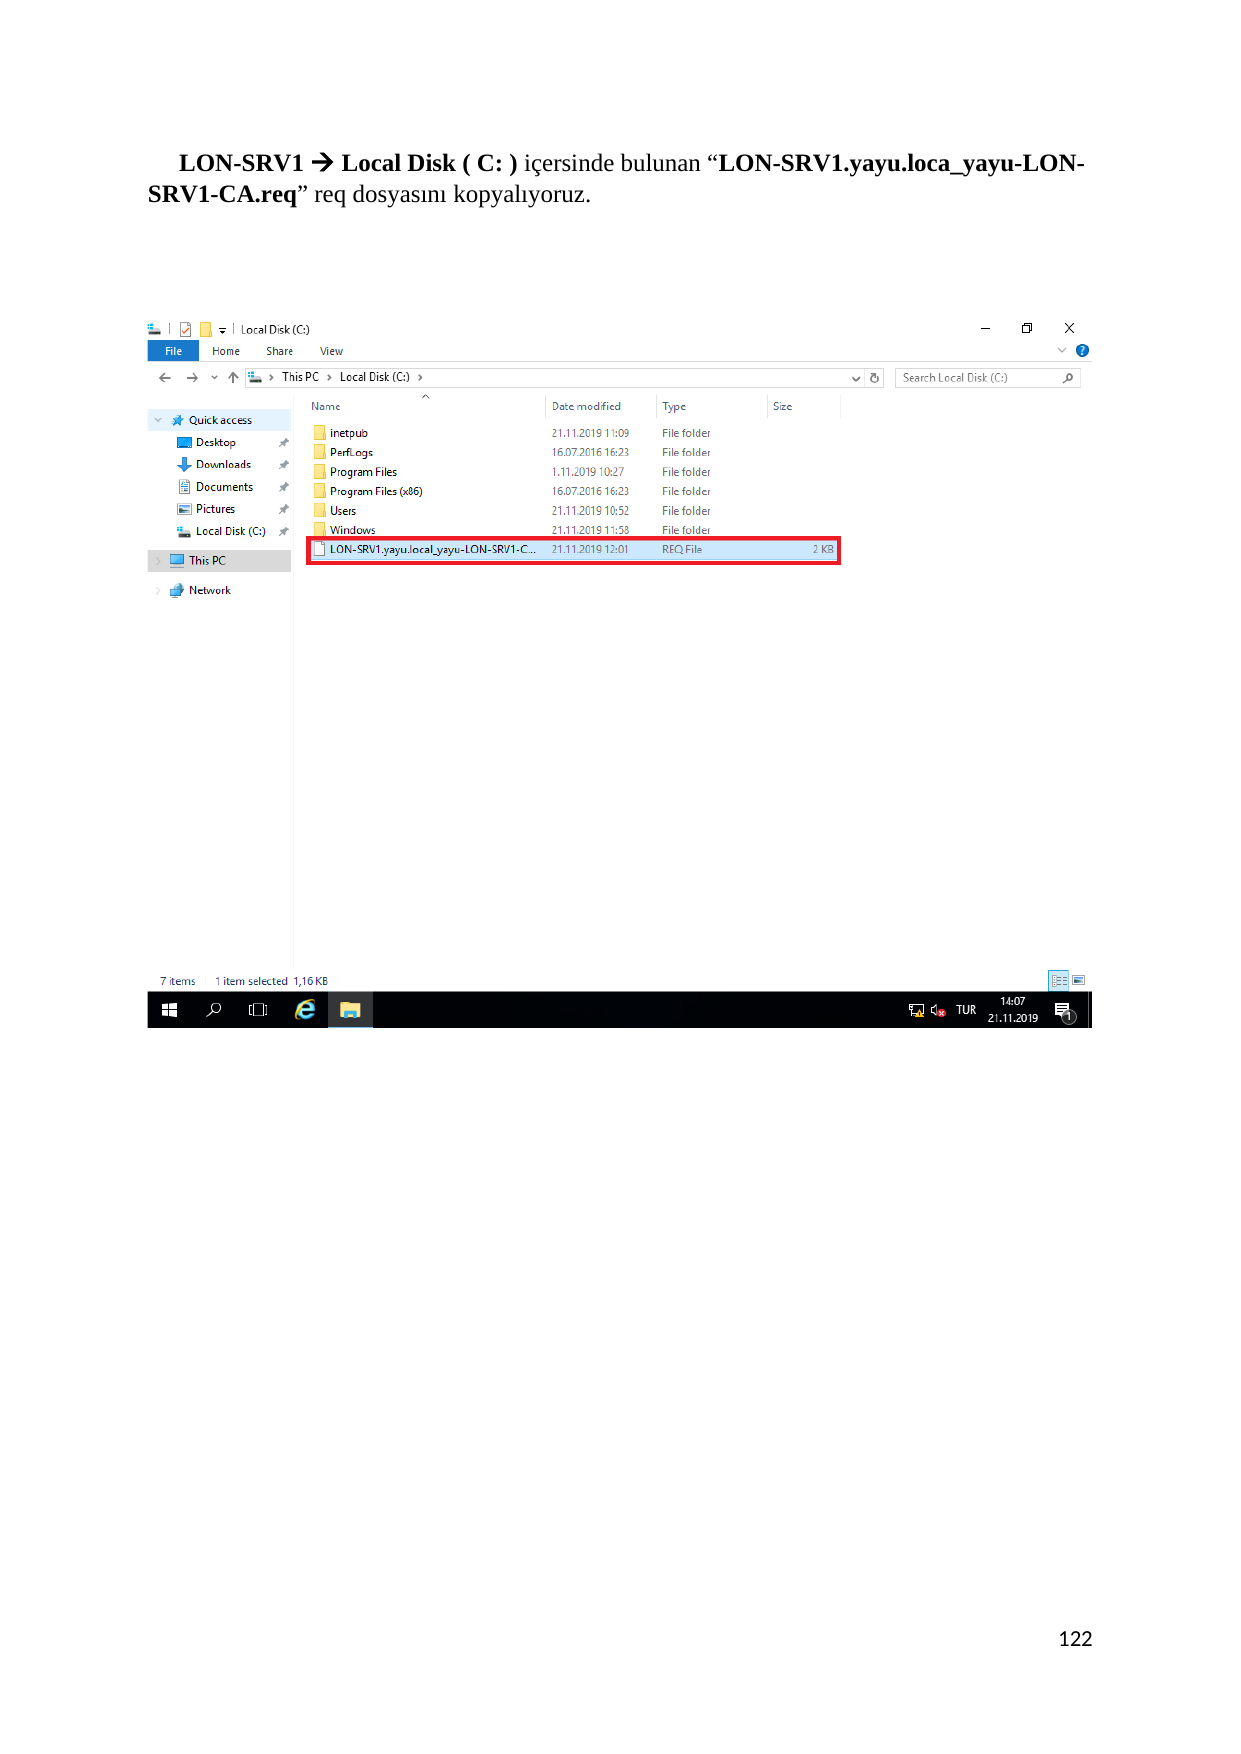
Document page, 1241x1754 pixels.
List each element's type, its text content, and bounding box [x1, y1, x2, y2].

picture [147, 321, 1092, 1028]
text LON-SRV1 Local Disk ( C: ) içersinde bulunan “LON-SRV1.yayu.loca_yayu-LON-SRV1-CA.req” req dosyasını kopyalıyoruz. [148, 148, 1093, 207]
